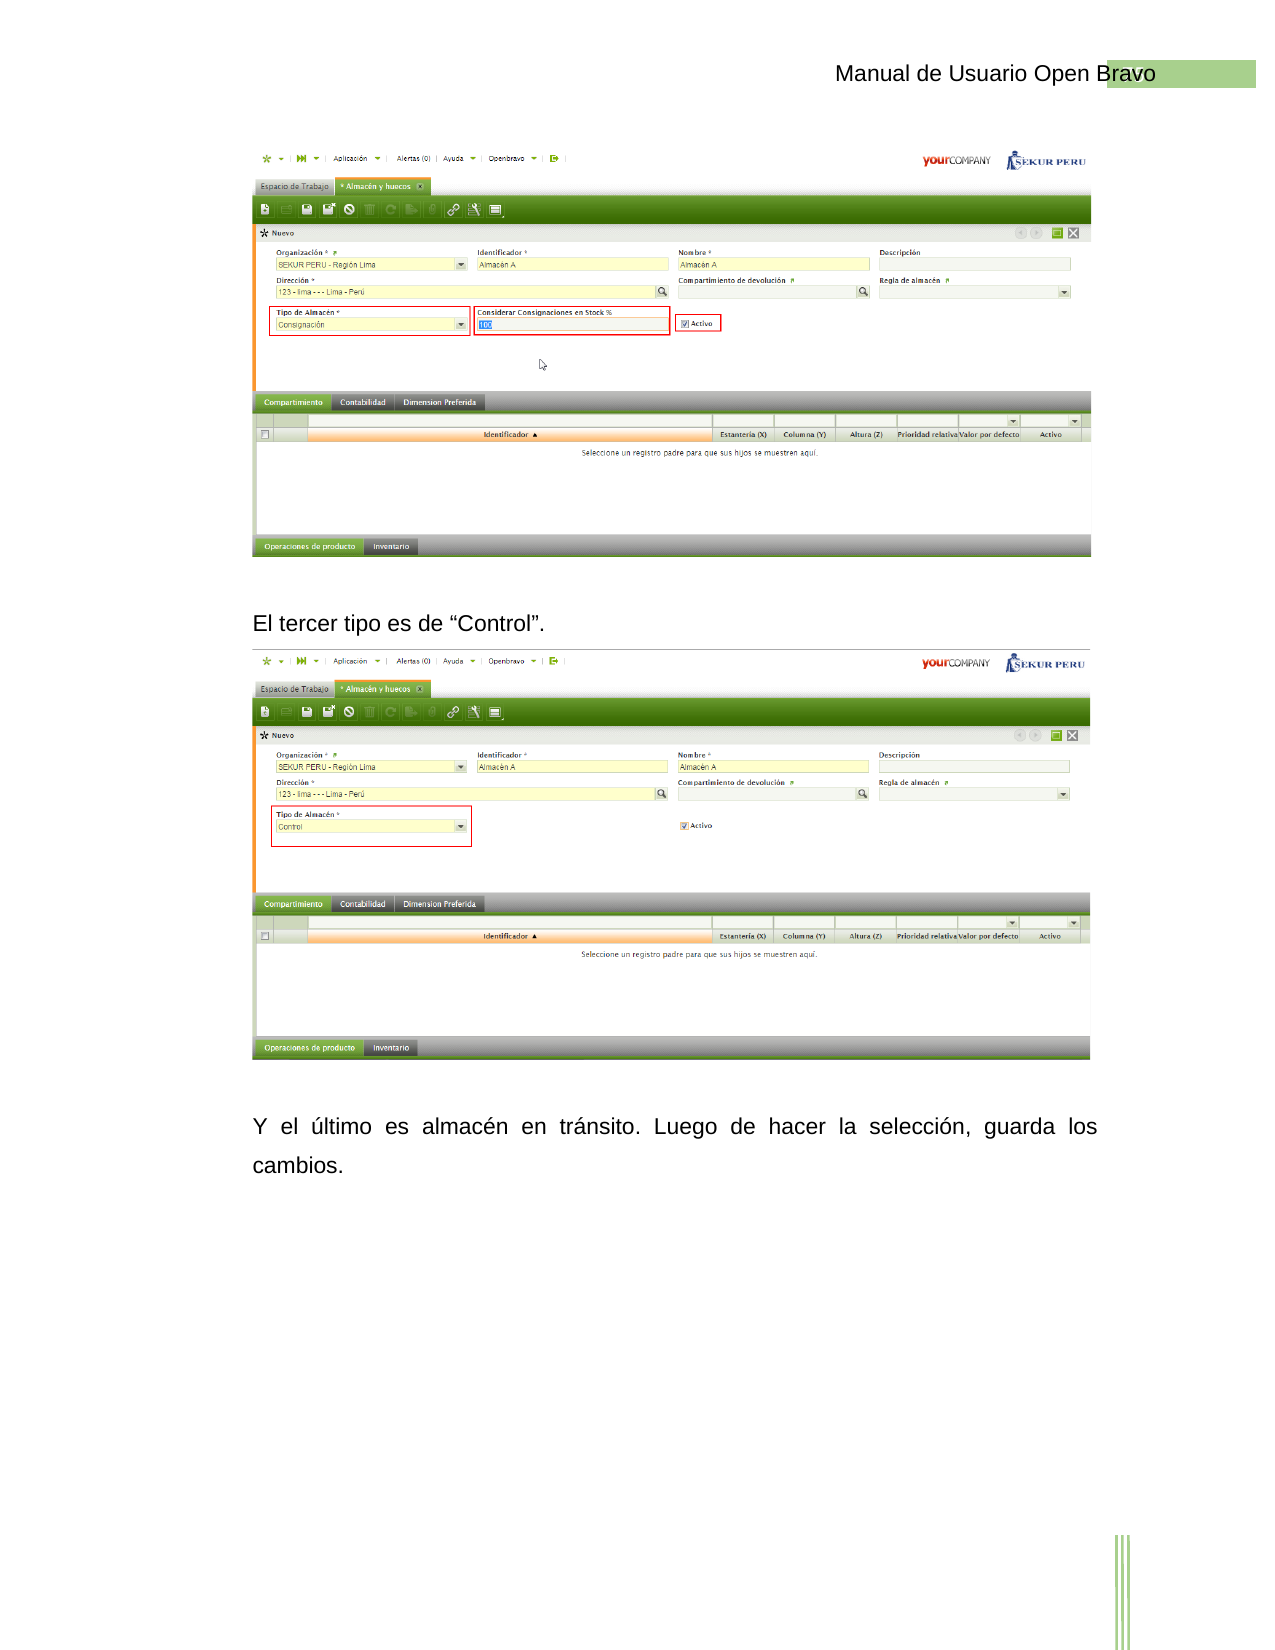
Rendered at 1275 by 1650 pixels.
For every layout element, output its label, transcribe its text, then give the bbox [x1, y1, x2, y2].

list Y el último es almacén en tránsito. Luego de hacer la selección, guarda los cambios. [252, 1113, 1098, 1179]
picture [252, 147, 1092, 557]
list El tercer tipo es de “Control”. [252, 610, 1098, 636]
picture [252, 649, 1091, 1060]
